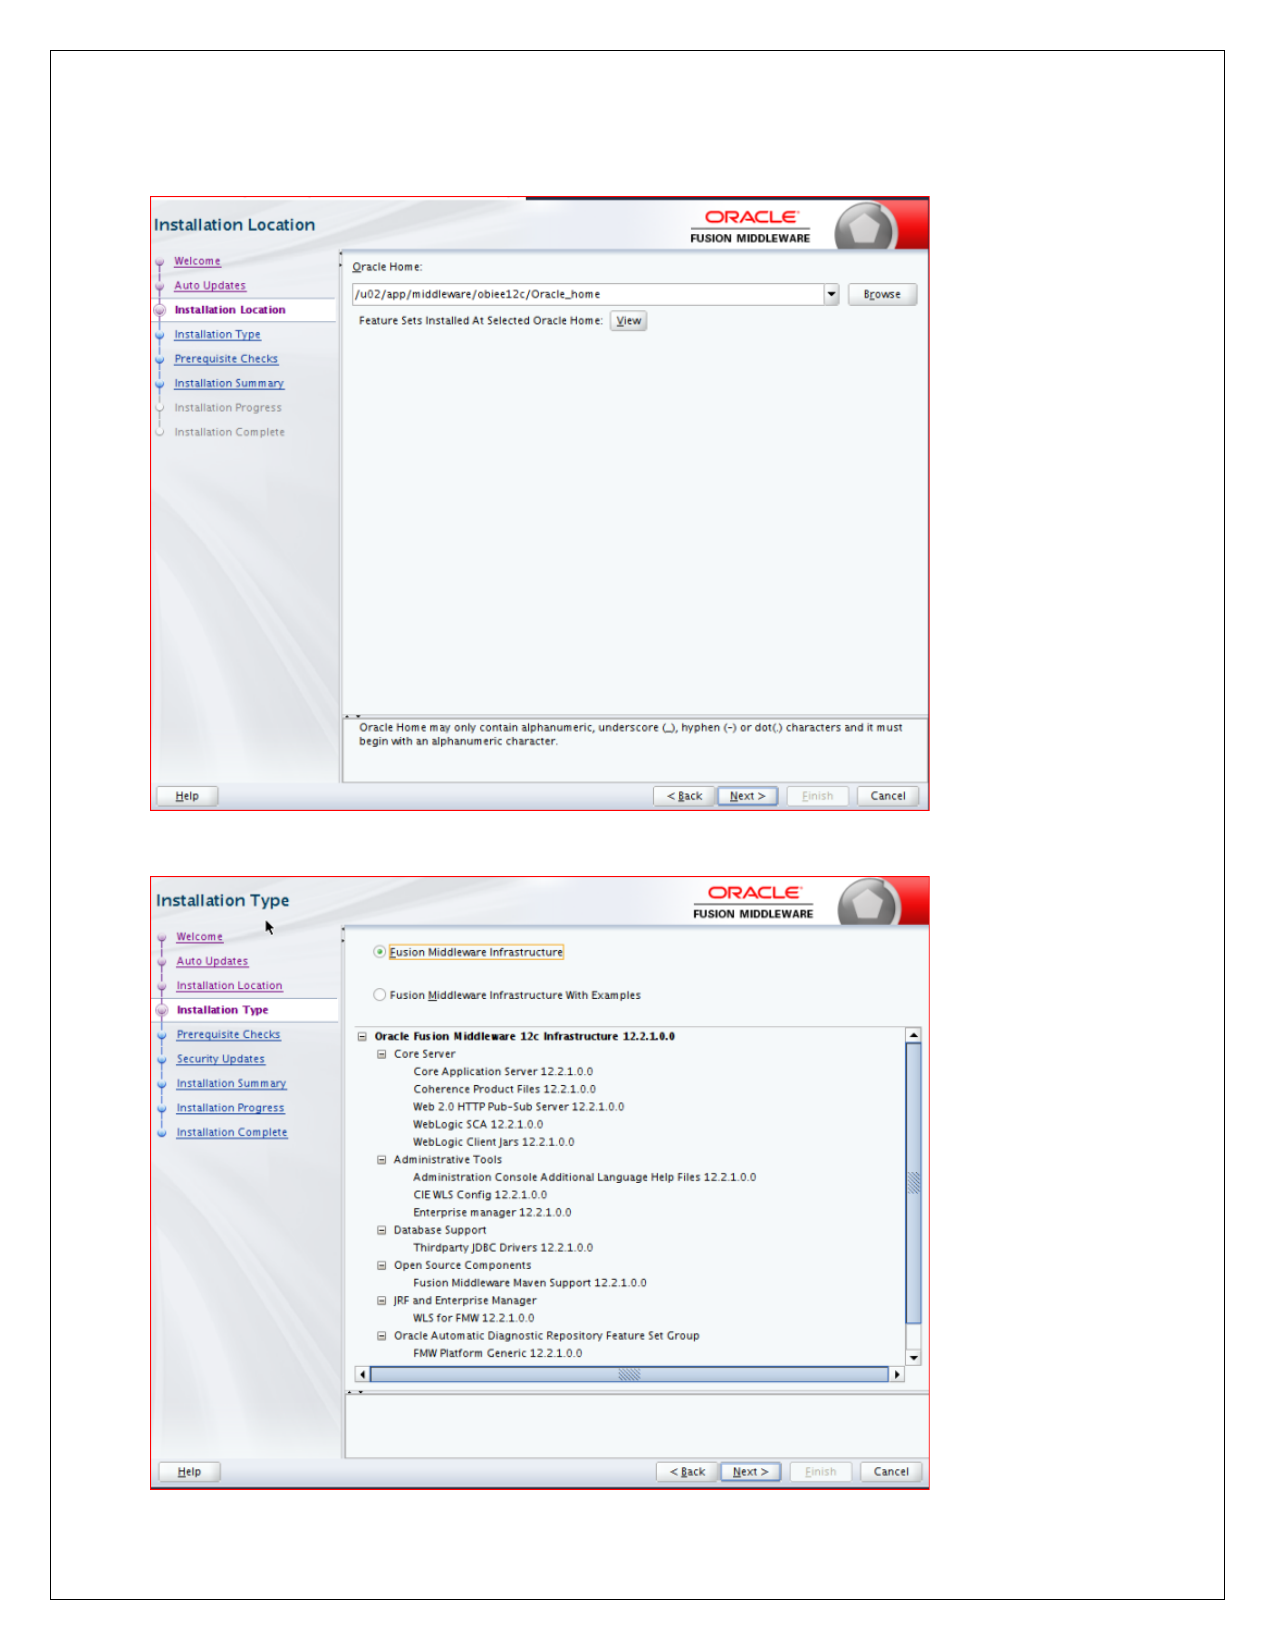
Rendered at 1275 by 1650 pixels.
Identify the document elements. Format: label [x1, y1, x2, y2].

picture [150, 876, 930, 1490]
picture [150, 196, 930, 811]
